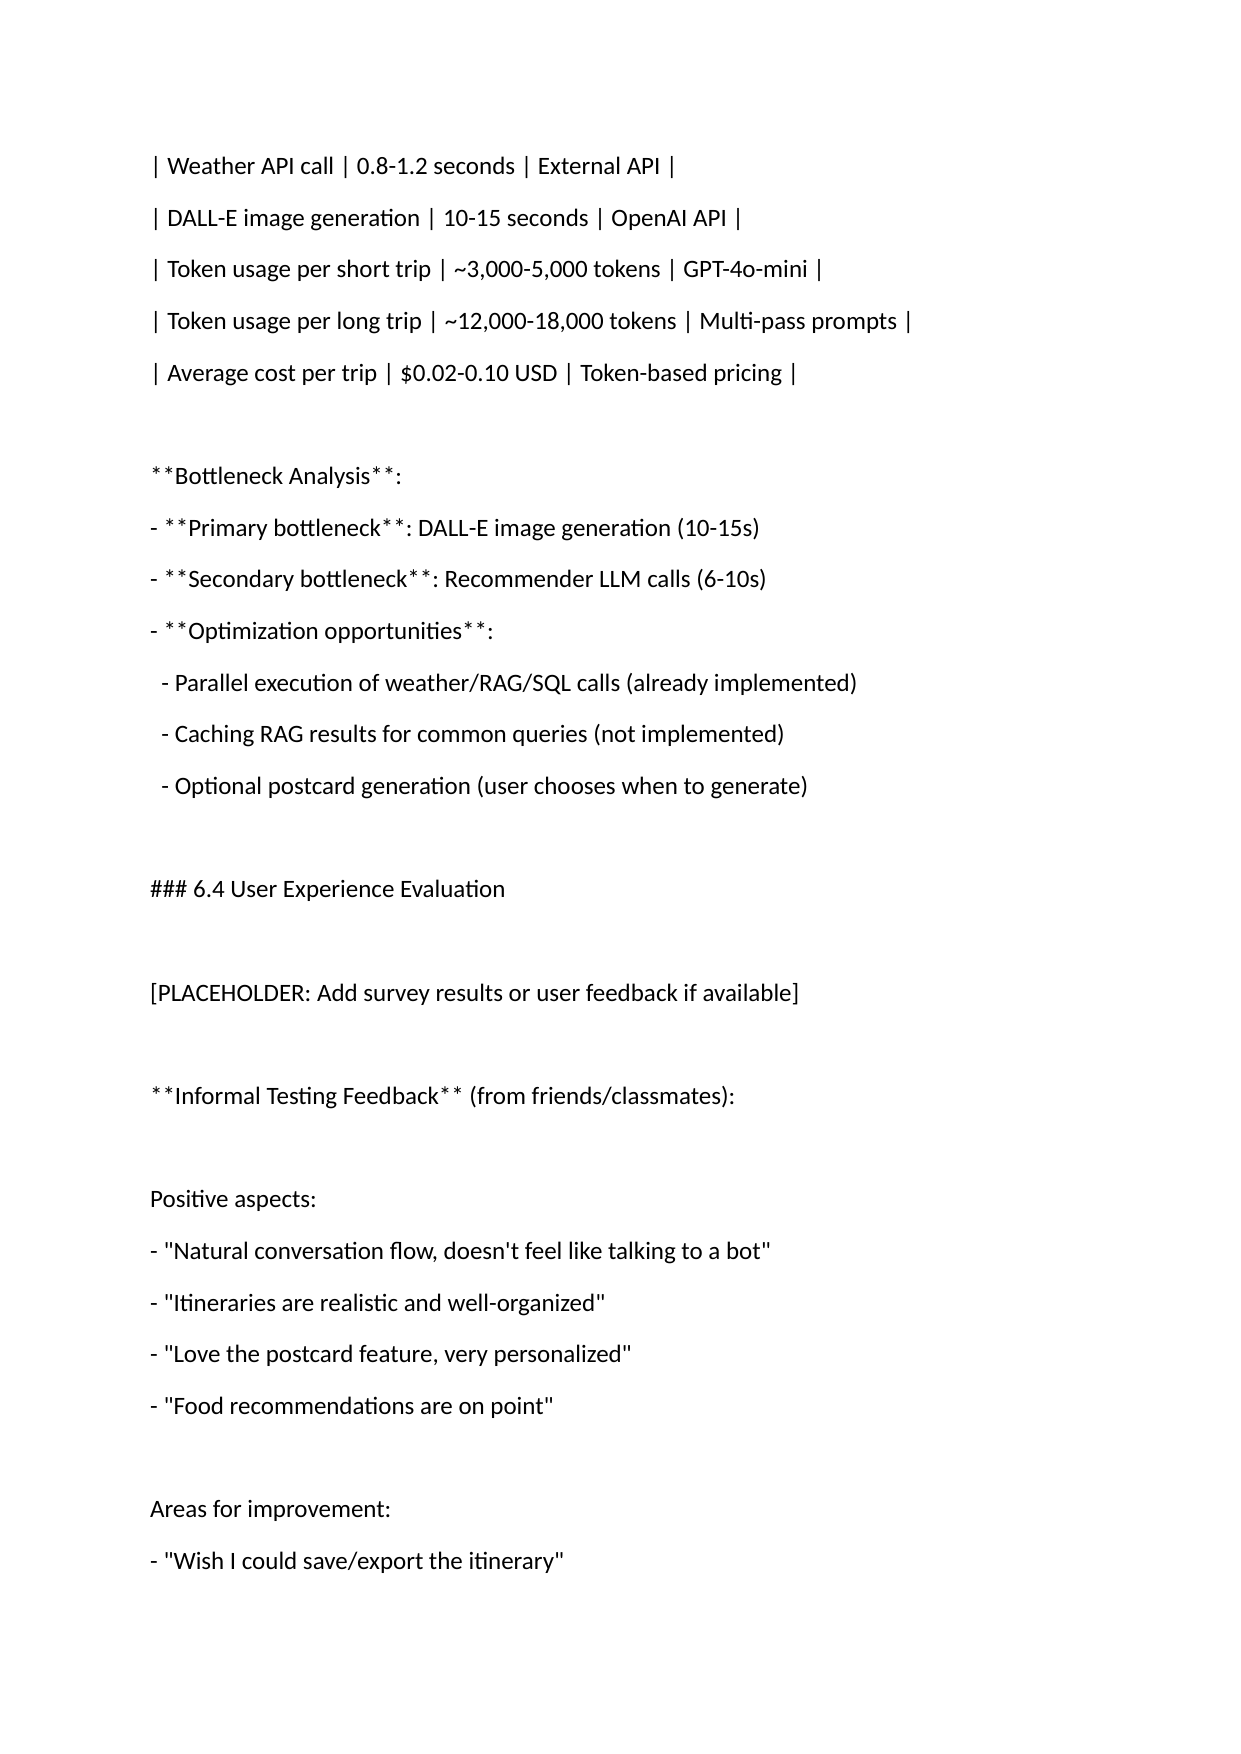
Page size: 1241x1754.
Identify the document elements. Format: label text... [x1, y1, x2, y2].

text - "Itineraries are realistic and well-organized" [150, 1287, 1090, 1317]
text - "Love the postcard feature, very personalized" [150, 1338, 1090, 1369]
text - Parallel execution of weather/RAG/SQL calls (already implemented) [150, 667, 1090, 697]
text [PLACEHOLDER: Add survey results or user feedback if available] [150, 977, 1090, 1007]
text - "Food recommendations are on point" [150, 1390, 1090, 1421]
text Positive aspects: [150, 1183, 1090, 1214]
text ### 6.4 User Experience Evaluation [150, 873, 1090, 904]
text - Optional postcard generation (user chooses when to generate) [150, 770, 1090, 801]
text - **Secondary bottleneck**: Recommender LLM calls (6-10s) [150, 563, 1090, 594]
text - Caching RAG results for common queries (not implemented) [150, 718, 1090, 749]
text Areas for improvement: [150, 1493, 1090, 1524]
text - **Primary bottleneck**: DALL-E image generation (10-15s) [150, 512, 1090, 542]
text | Token usage per short trip | ~3,000-5,000 tokens | GPT-4o-mini | [150, 253, 1090, 284]
text - **Optimization opportunities**: [150, 615, 1090, 646]
text | DALL-E image generation | 10-15 seconds | OpenAI API | [150, 202, 1090, 232]
text - "Natural conversation flow, doesn't feel like talking to a bot" [150, 1235, 1090, 1266]
text **Informal Testing Feedback** (from friends/classmates): [150, 1080, 1090, 1111]
text | Weather API call | 0.8-1.2 seconds | External API | [150, 150, 1090, 181]
text | Token usage per long trip | ~12,000-18,000 tokens | Multi-pass prompts | [150, 305, 1090, 336]
text | Average cost per trip | $0.02-0.10 USD | Token-based pricing | [150, 357, 1090, 387]
text - "Wish I could save/export the itinerary" [150, 1545, 1090, 1576]
text **Bottleneck Analysis**: [150, 460, 1090, 491]
